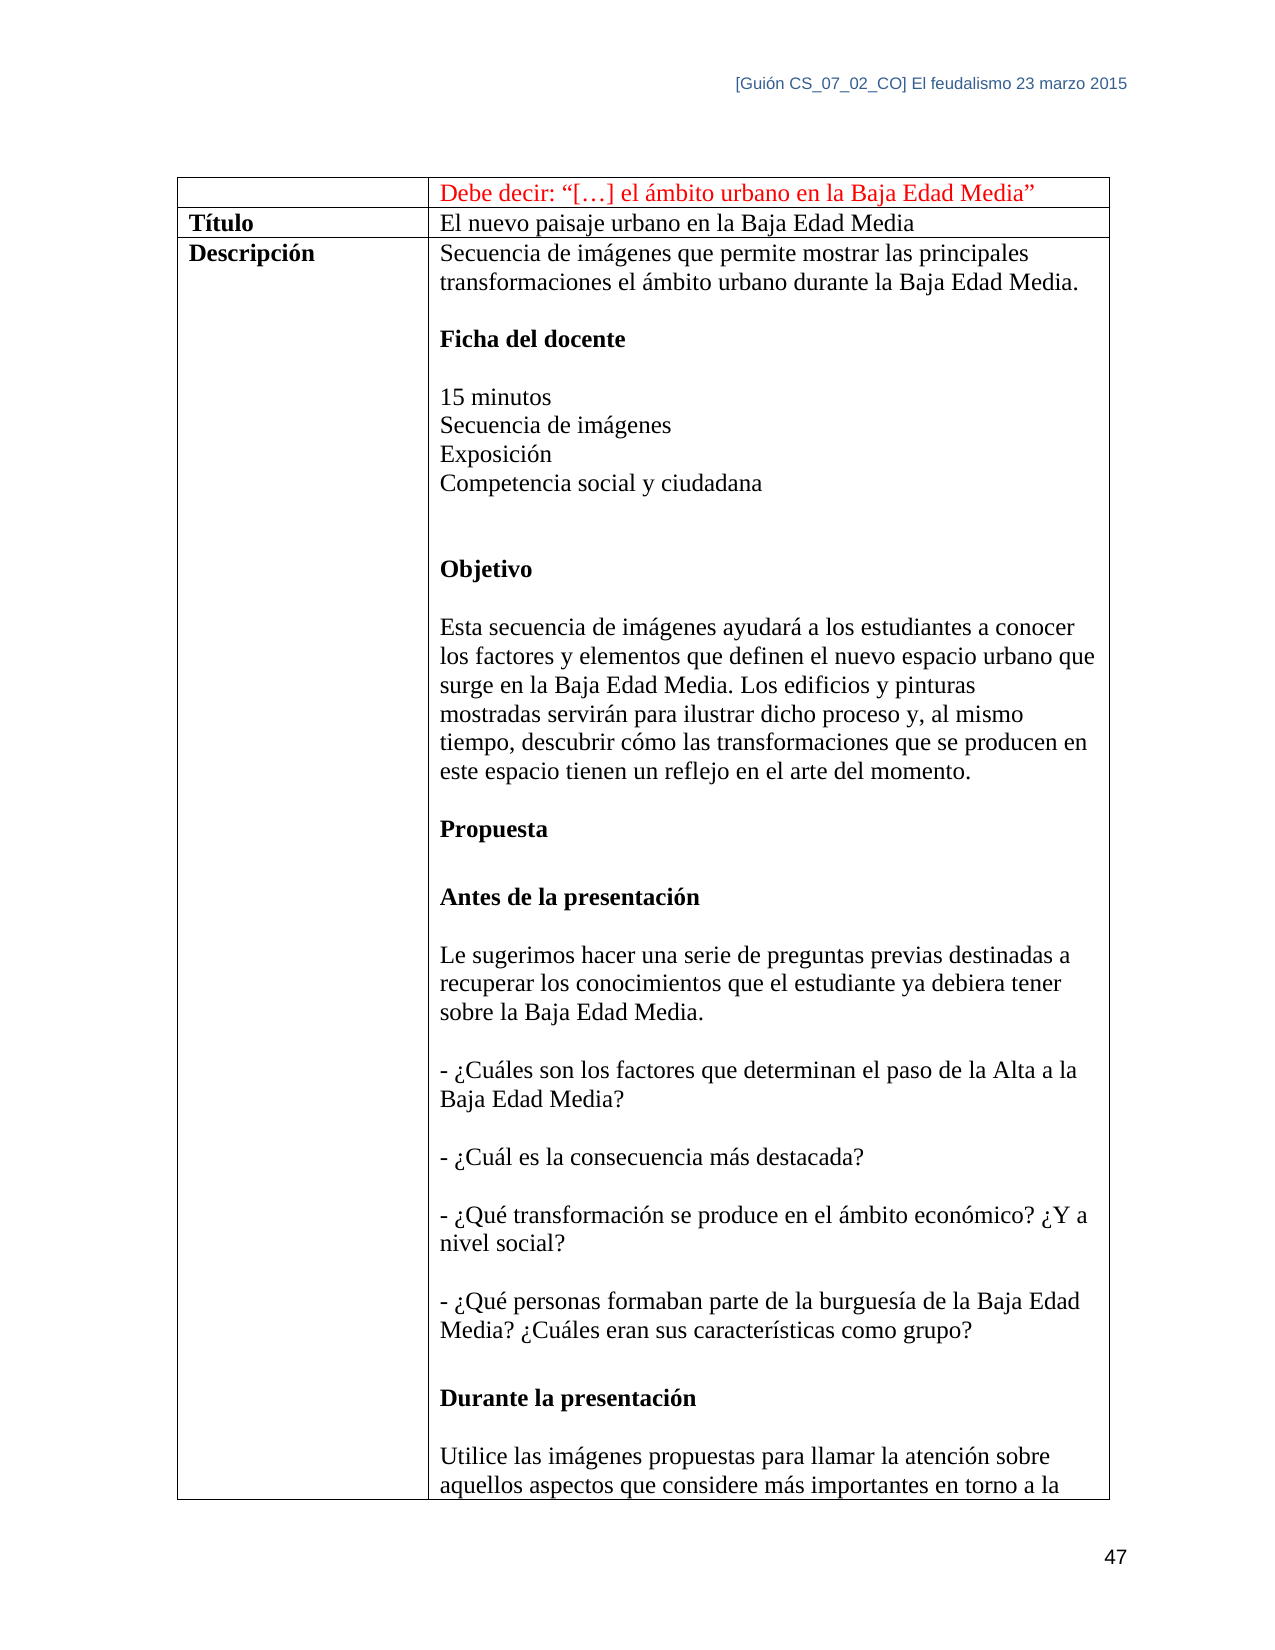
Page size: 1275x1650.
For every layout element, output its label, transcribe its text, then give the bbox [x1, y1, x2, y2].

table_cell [429, 238, 1109, 1498]
table_cell Título [178, 208, 428, 237]
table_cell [429, 178, 1109, 207]
table_cell El nuevo paisaje urbano en la Baja Edad Media [429, 208, 1109, 237]
table_cell Descripción [178, 238, 428, 1498]
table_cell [178, 178, 428, 207]
